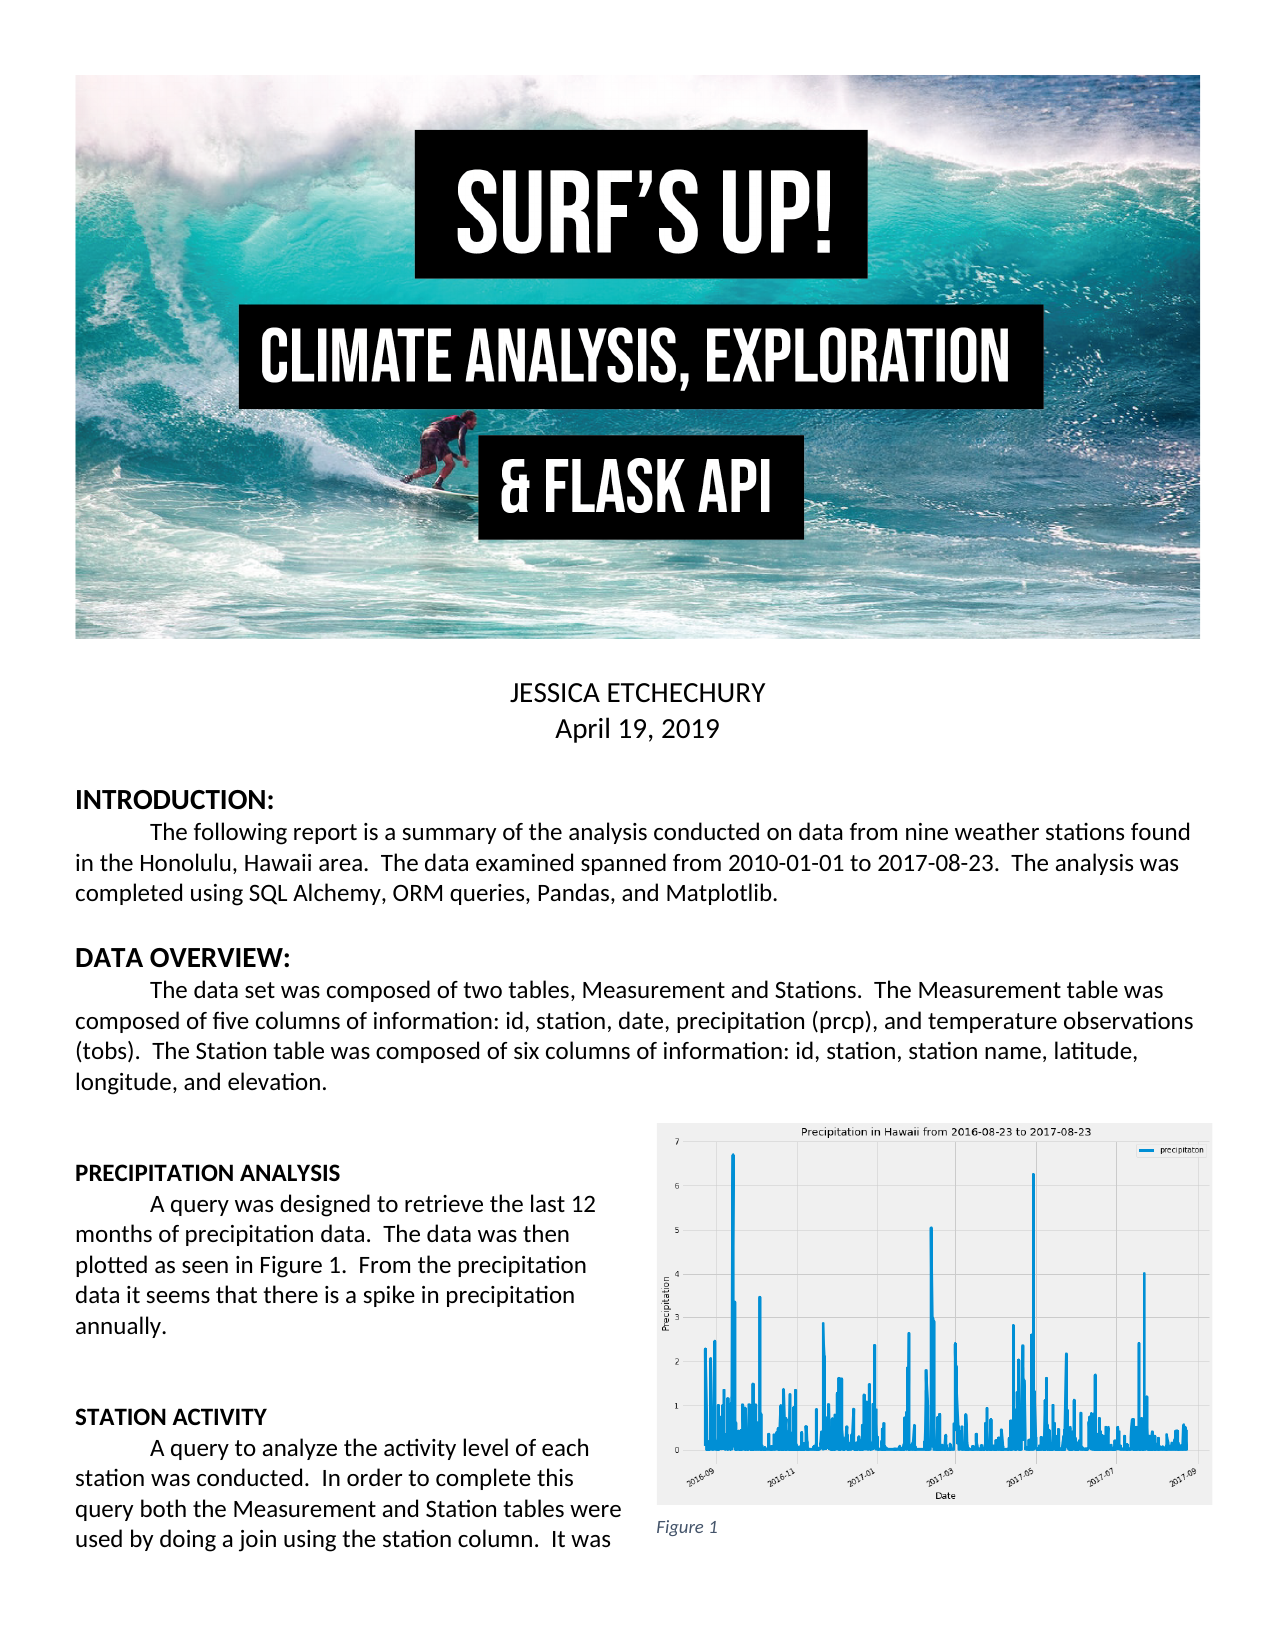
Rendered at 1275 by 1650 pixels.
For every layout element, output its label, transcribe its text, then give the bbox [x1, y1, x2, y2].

text INTRODUCTION: [75, 781, 1200, 817]
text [75, 1432, 1200, 1554]
text PRECIPITATION ANALYSIS [75, 1157, 656, 1188]
text April 19, 2019 [75, 710, 1200, 745]
picture [656, 1123, 1213, 1504]
text The data set was composed of two tables, Measurement and Stations. The Measurement table was composed of five columns of information: id, station, date, precipitation (prcp), and temperature observations (tobs). The Station table was composed of six columns of information: id, station, station name, latitude, longitude, and elevation. [75, 974, 1200, 1096]
text JESSICA ETCHECHURY [75, 674, 1200, 710]
text STATION ACTIVITY [75, 1402, 656, 1432]
picture [75, 75, 1200, 639]
text DATA OVERVIEW: [75, 939, 1200, 974]
text A query was designed to retrieve the last 12 months of precipitation data. The data was then plotted as seen in Figure 1. From the precipitation data it seems that there is a spike in precipitation annually. [75, 1188, 656, 1341]
text The following report is a summary of the analysis conducted on data from nine weather stations found in the Honolulu, Hawaii area. The data examined spanned from 2010-01-01 to 2017-08-23. The analysis was completed using SQL Alchemy, ORM queries, Pandas, and Matplotlib. [75, 817, 1200, 908]
